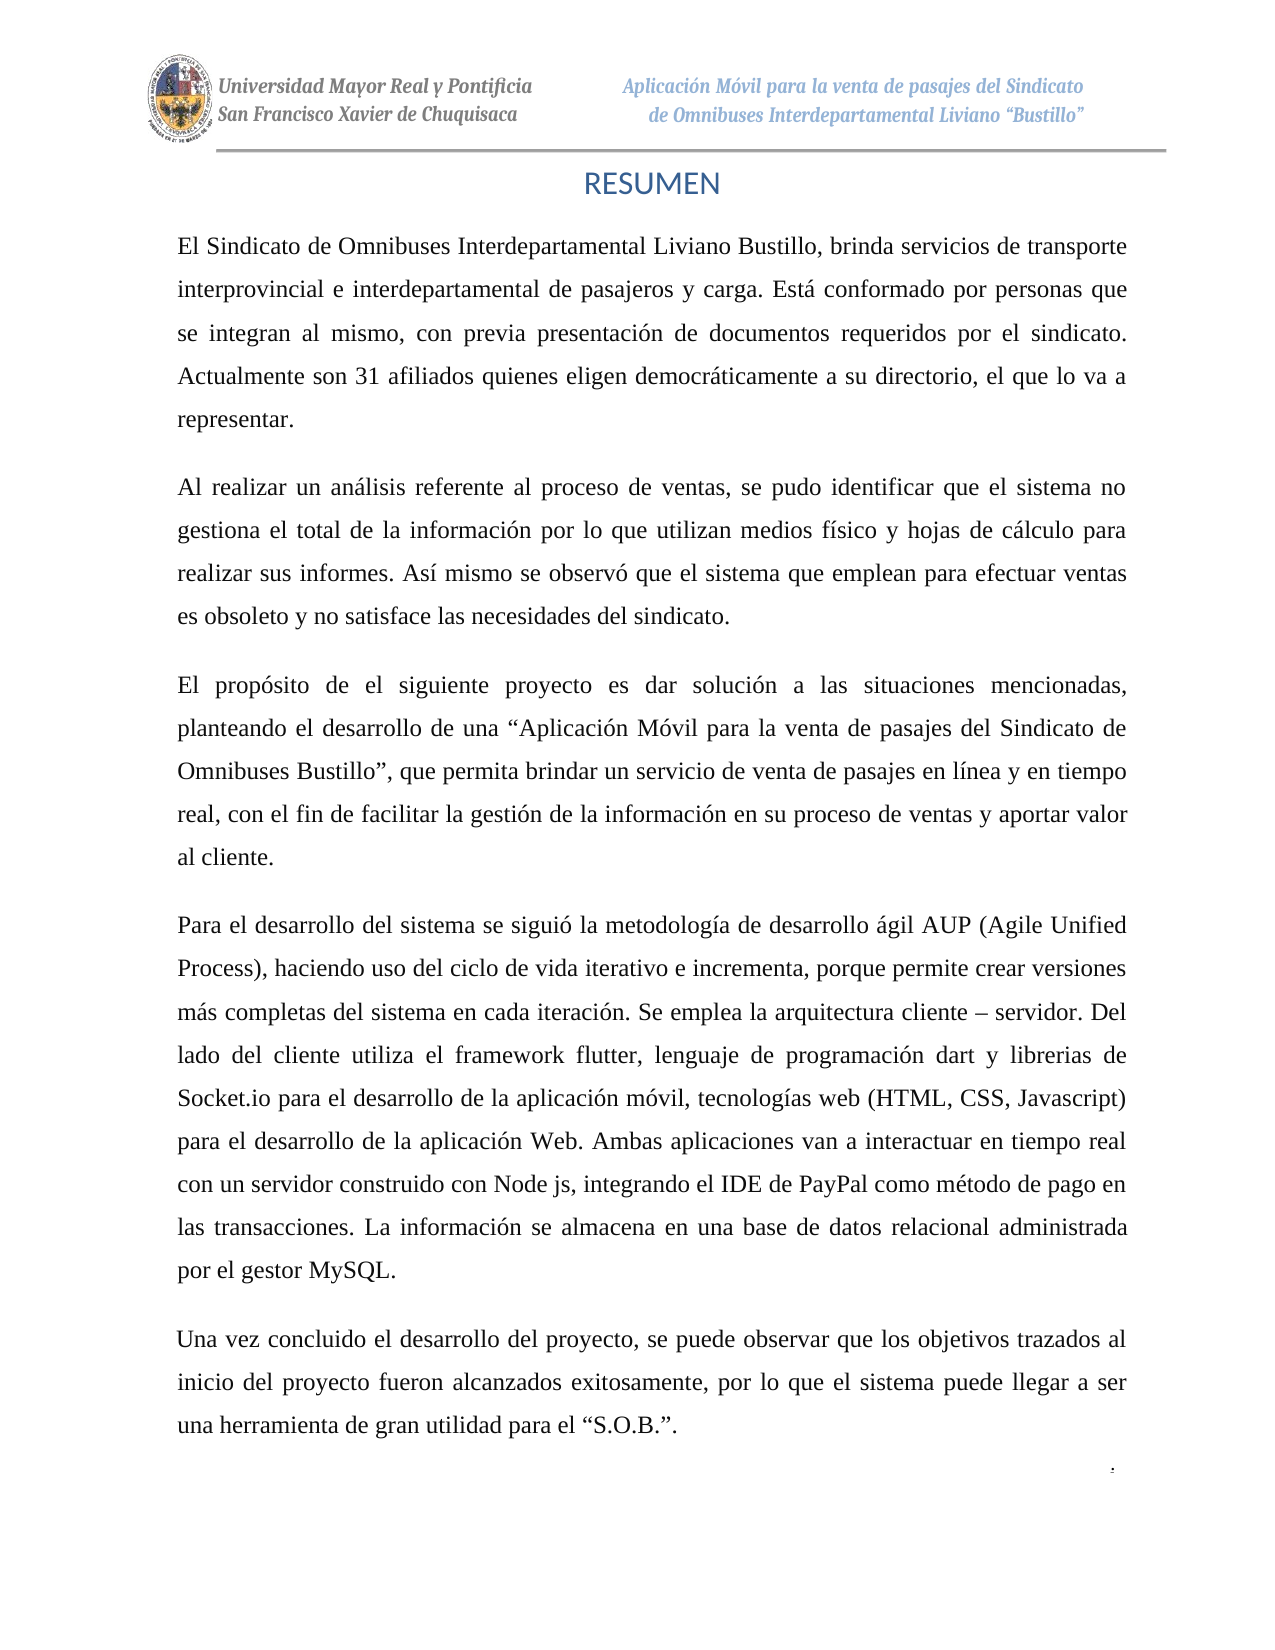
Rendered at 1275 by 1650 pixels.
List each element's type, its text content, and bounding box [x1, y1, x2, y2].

picture [147, 54, 213, 143]
text Para el desarrollo del sistema se siguió la metodología de desarrollo ágil AUP (Agile Unified Process), haciendo uso del ciclo de vida iterativo e incrementa, porque permite crear versiones más completas del sistema en cada iteración. Se emplea la arquitectura cliente – servidor. Del lado del cliente utiliza el framework flutter, lenguaje de programación dart y librerias de Socket.io para el desarrollo de la aplicación móvil, tecnologías web (HTML, CSS, Javascript) para el desarrollo de la aplicación Web. Ambas aplicaciones van a interactuar en tiempo real con un servidor construido con Node js, integrando el IDE de PayPal como método de pago en las transacciones. La información se almacena en una base de datos relacional administrada por el gestor MySQL. [177, 910, 1128, 1284]
text El Sindicato de Omnibuses Interdepartamental Liviano Bustillo, brinda servicios de transporte interprovincial e interdepartamental de pasajeros y carga. Está conformado por personas que se integran al mismo, con previa presentación de documentos requeridos por el sindicato. Actualmente son 31 afiliados quienes eligen democráticamente a su directorio, el que lo va a representar. [177, 231, 1128, 433]
text Una vez concluido el desarrollo del proyecto, se puede observar que los objetivos trazados al inicio del proyecto fueron alcanzados exitosamente, por lo que el sistema puede llegar a ser una herramienta de gran utilidad para el “S.O.B.”. [176, 1324, 1127, 1439]
text El propósito de el siguiente proyecto es dar solución a las situaciones mencionadas, planteando el desarrollo de una “Aplicación Móvil para la venta de pasajes del Sindicato de Omnibuses Bustillo”, que permita brindar un servicio de venta de pasajes en línea y en tiempo real, con el fin de facilitar la gestión de la información en su proceso de ventas y aportar valor al cliente. [177, 670, 1127, 871]
subtitle RESUMEN [175, 162, 1129, 203]
text Al realizar un análisis referente al proceso de ventas, se pudo identificar que el sistema no gestiona el total de la información por lo que utilizan medios físico y hojas de cálculo para realizar sus informes. Así mismo se observó que el sistema que emplean para efectuar ventas es obsoleto y no satisface las necesidades del sindicato. [177, 472, 1128, 630]
